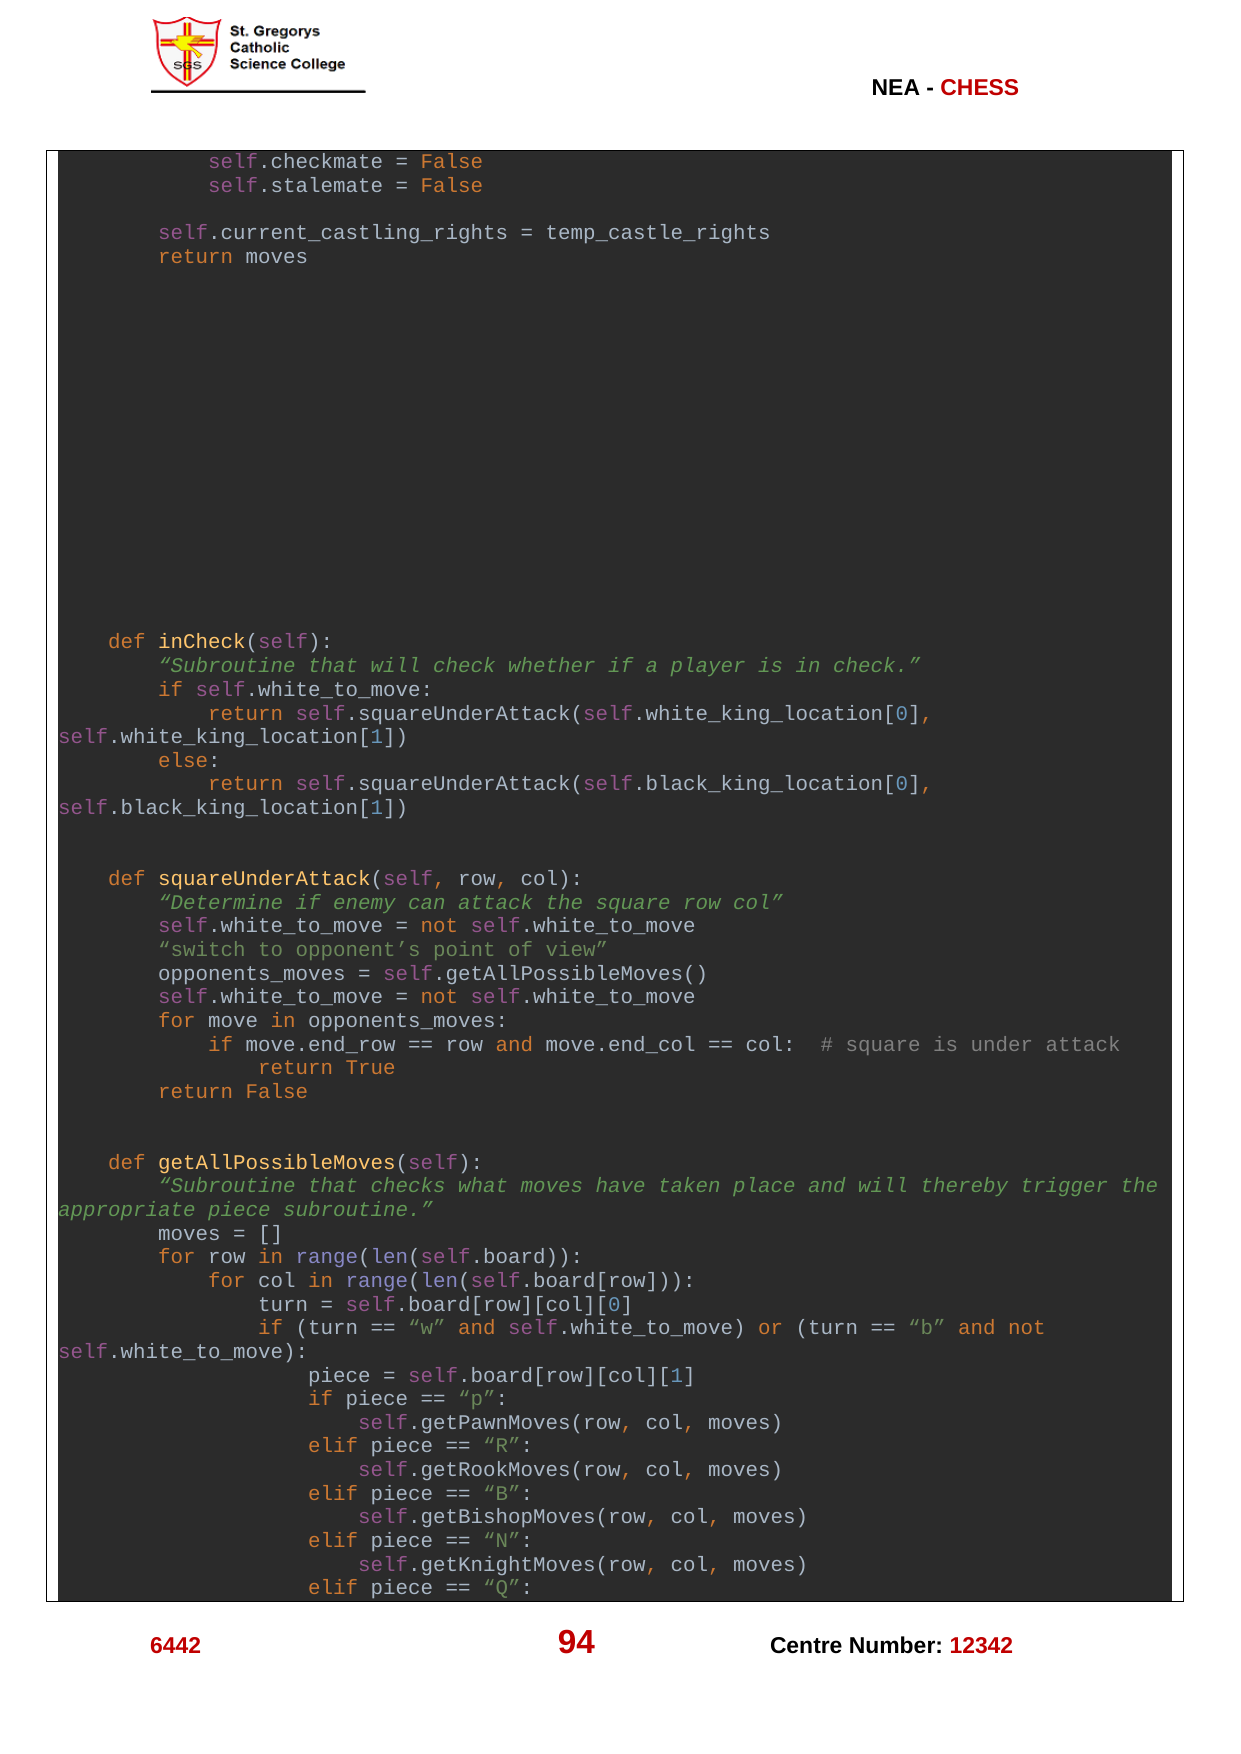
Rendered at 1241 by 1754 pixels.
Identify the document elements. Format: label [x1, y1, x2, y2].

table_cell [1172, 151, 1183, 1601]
picture [151, 17, 369, 96]
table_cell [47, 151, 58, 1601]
